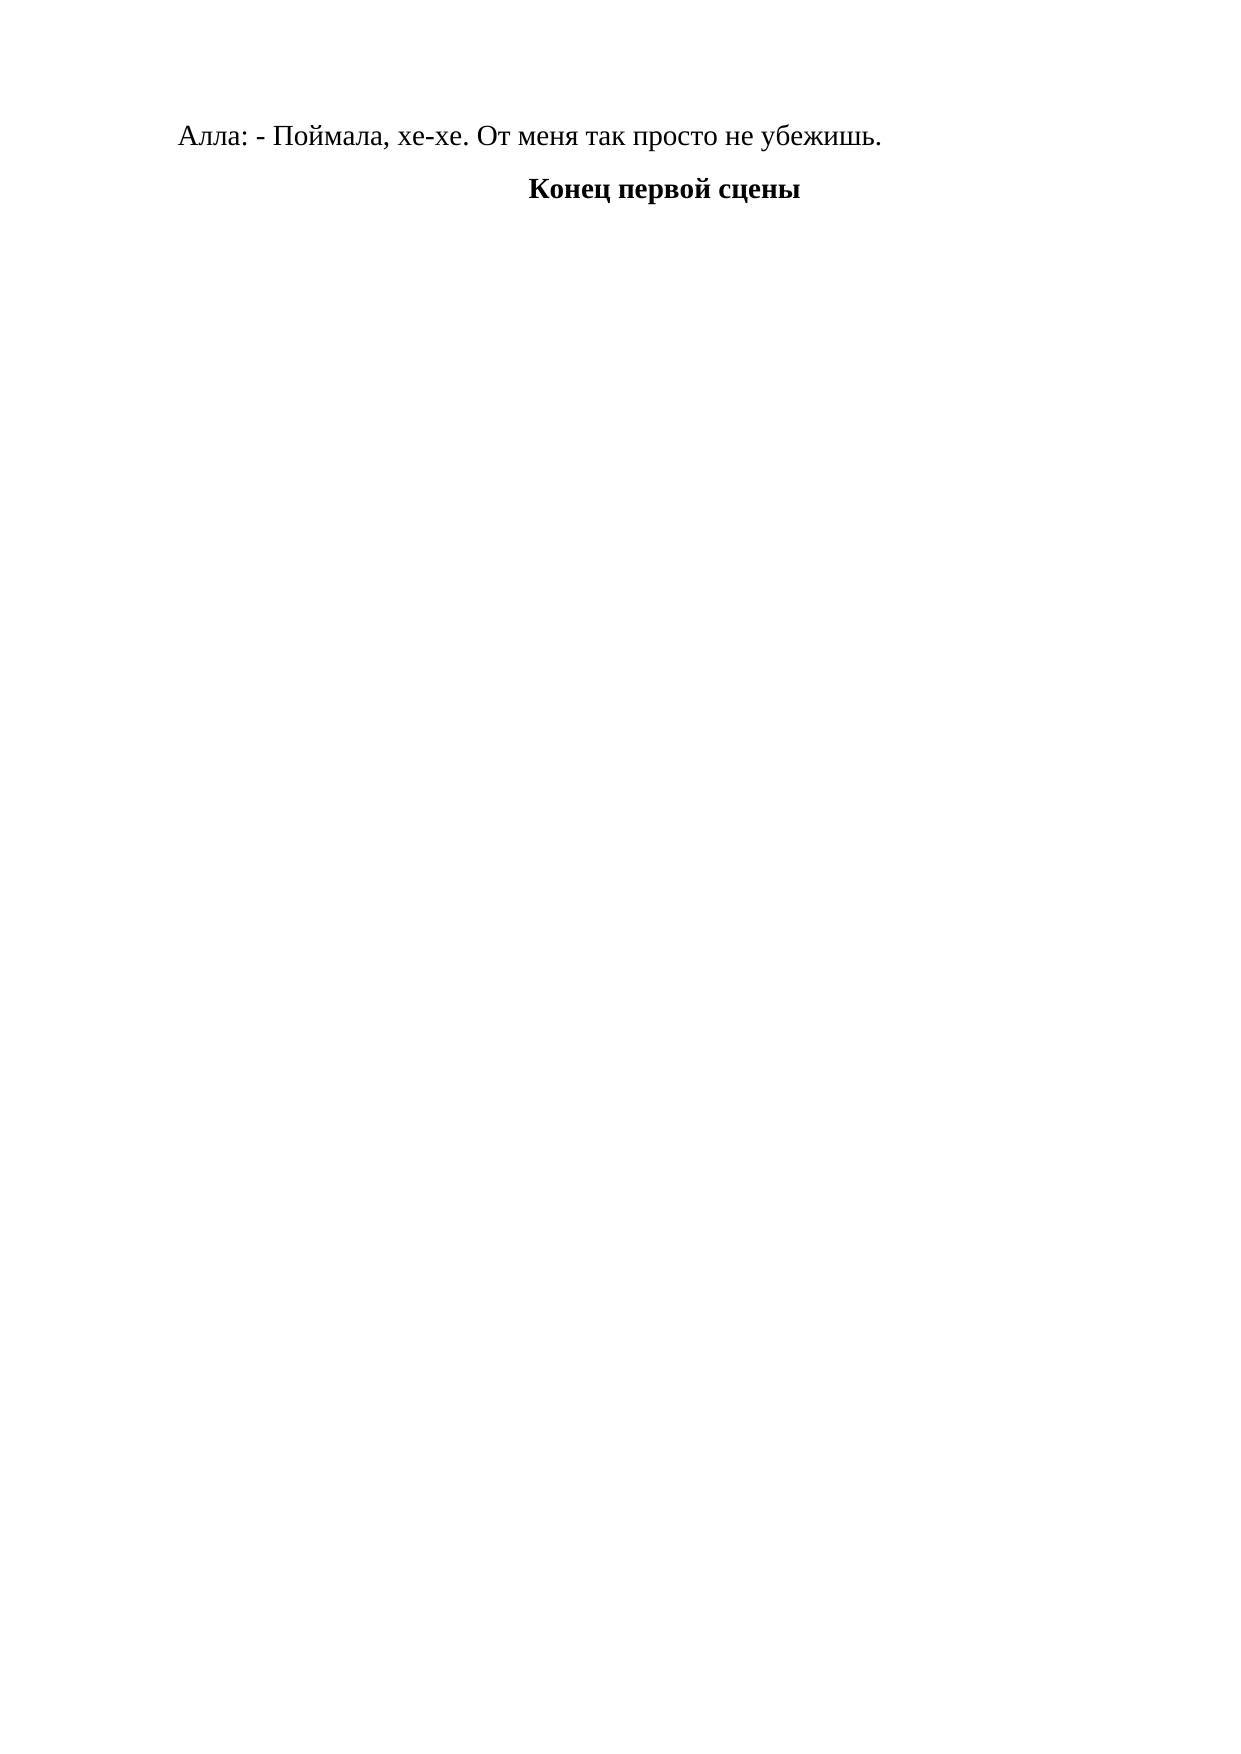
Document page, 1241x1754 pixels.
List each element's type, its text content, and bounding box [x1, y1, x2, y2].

text Конец первой сцены [177, 171, 1152, 204]
text Алла: - Поймала, хе-хе. От меня так просто не убежишь. [177, 118, 1152, 152]
